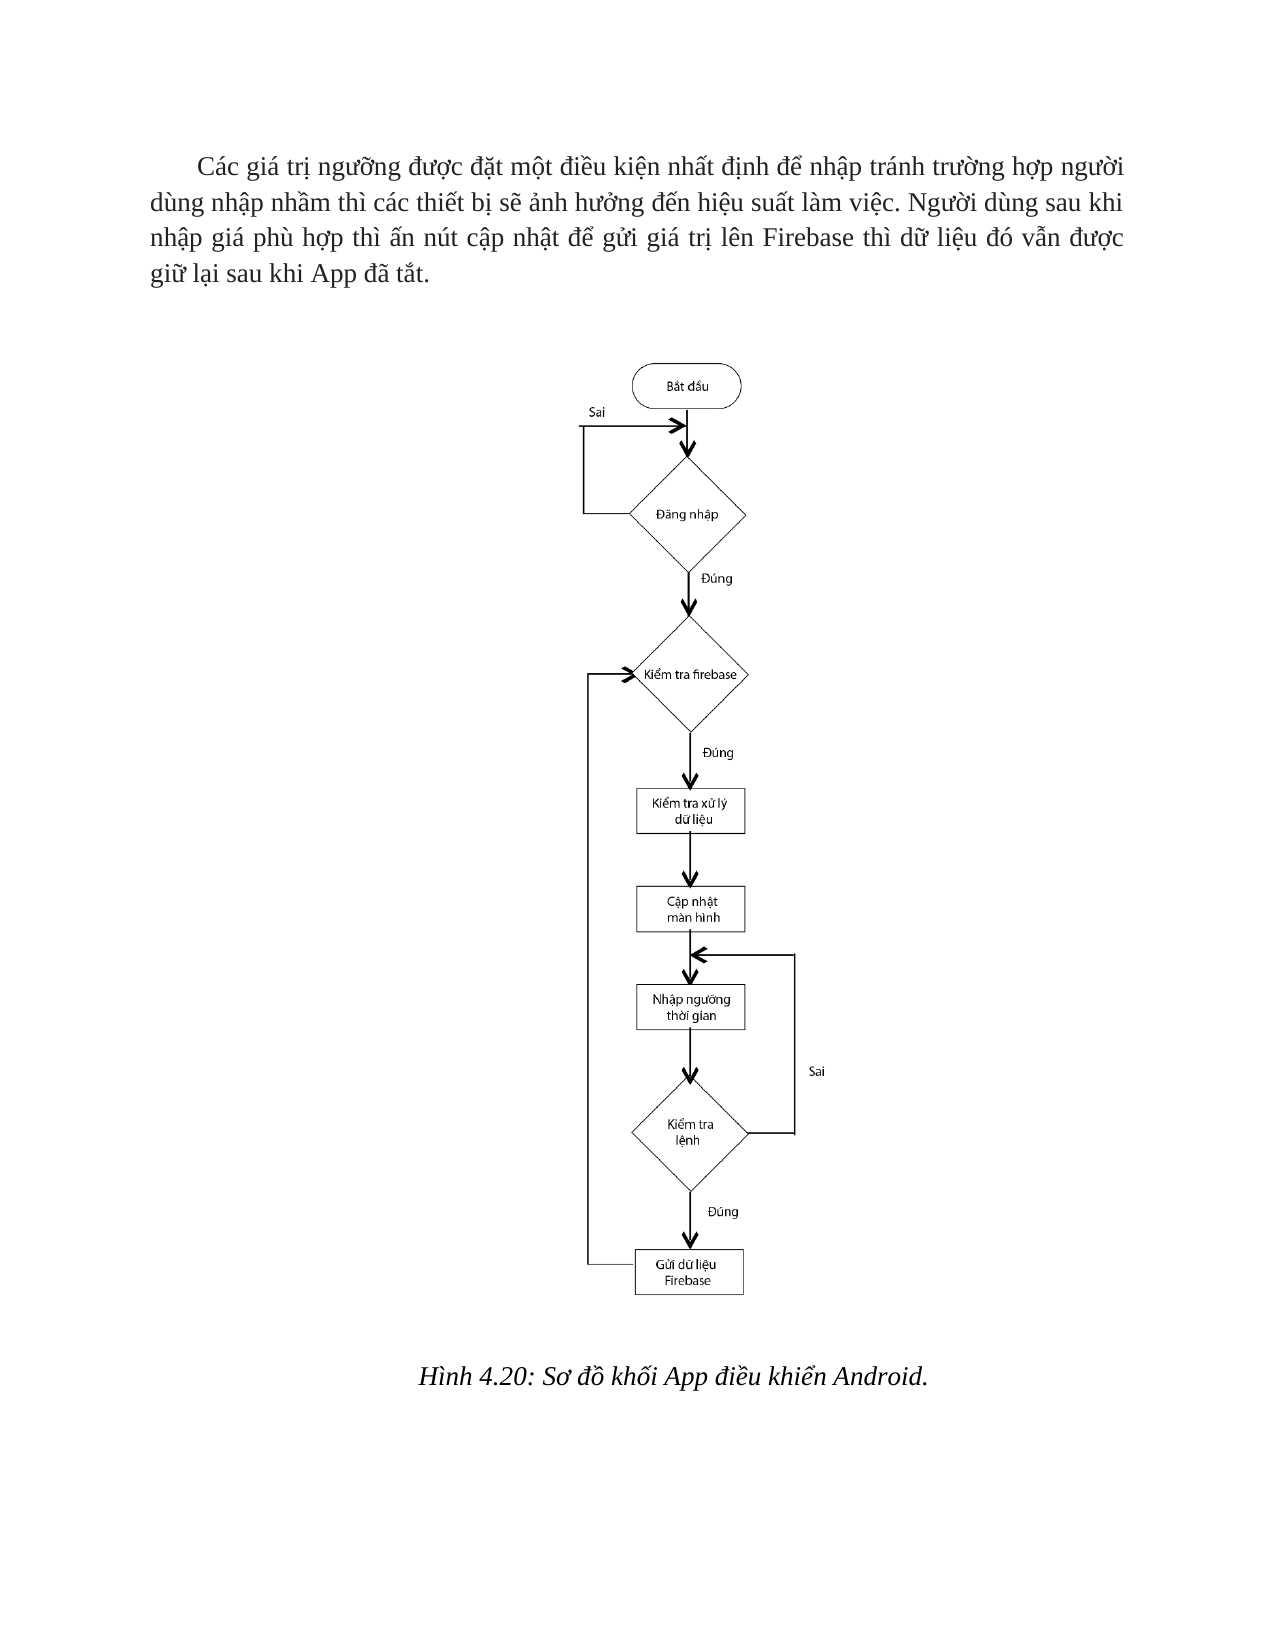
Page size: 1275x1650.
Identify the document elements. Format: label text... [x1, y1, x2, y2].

picture [481, 328, 869, 1335]
list Các giá trị ngưỡng được đặt một điều kiện nhất định để nhập tránh trường hợp người dùng nhập nhầm thì các thiết bị sẽ ảnh hưởng đến hiệu suất làm việc. Người dùng sau khi nhập giá phù hợp thì ấn nút cập nhật để gửi giá trị lên Firebase thì dữ liệu đó vẫn được giữ lại sau khi App đã tắt. [150, 150, 1125, 186]
text Hình 4.20: Sơ đồ khối App điều khiển Android. [150, 1360, 1125, 1391]
list Các giá trị ngưỡng được đặt một điều kiện nhất định để nhập tránh trường hợp người dùng nhập nhầm thì các thiết bị sẽ ảnh hưởng đến hiệu suất làm việc. Người dùng sau khi nhập giá phù hợp thì ấn nút cập nhật để gửi giá trị lên Firebase thì dữ liệu đó vẫn được giữ lại sau khi App đã tắt. [150, 253, 1125, 288]
